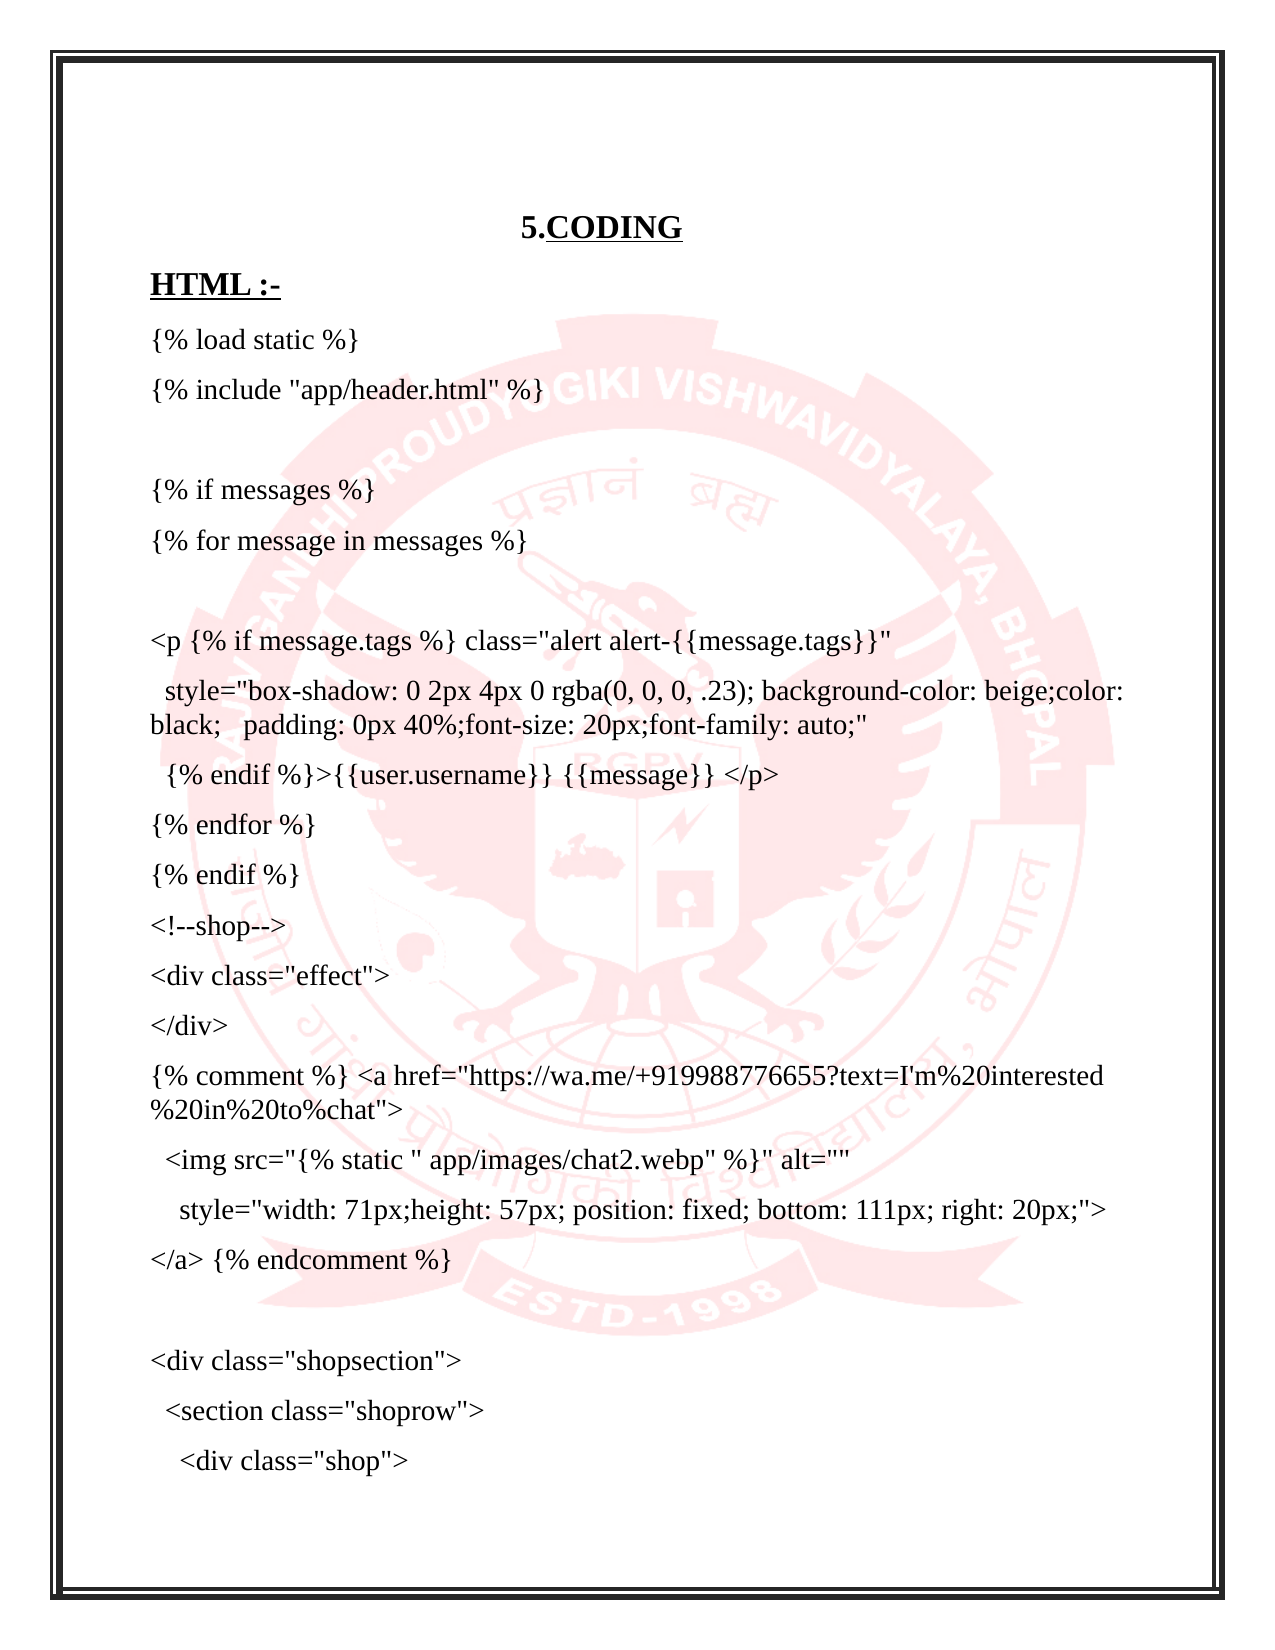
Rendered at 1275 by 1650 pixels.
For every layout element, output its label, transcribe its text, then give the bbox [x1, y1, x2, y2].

text <img src="{% static " app/images/chat2.webp" %}" alt="" [150, 1142, 1125, 1176]
text {% load static %} [150, 322, 1125, 355]
text {% endfor %} [150, 807, 1125, 841]
text 5.CODING [212, 207, 1125, 246]
text {% include "app/header.html" %} [150, 372, 1125, 406]
text <div class="shopsection"> [150, 1343, 1125, 1376]
text HTML :- [150, 264, 1125, 303]
text <section class="shoprow"> [150, 1393, 1125, 1427]
text {% comment %} <a href="https://wa.me/+919988776655?text=I'm%20interested%20in%20to%chat"> [150, 1058, 1125, 1125]
text {% endif %}>{{user.username}} {{message}} </p> [150, 757, 1125, 791]
text <p {% if message.tags %} class="alert alert-{{message.tags}}" [150, 623, 1125, 657]
text <!--shop--> [150, 908, 1125, 941]
text {% endif %} [150, 857, 1125, 891]
text {% if messages %} [150, 472, 1125, 506]
text {% for message in messages %} [150, 523, 1125, 556]
text </a> {% endcomment %} [150, 1242, 1125, 1276]
text </div> [150, 1008, 1125, 1042]
text <div class="shop"> [150, 1443, 1125, 1477]
text style="box-shadow: 0 2px 4px 0 rgba(0, 0, 0, .23); background-color: beige;color: black; padding: 0px 40%;font-size: 20px;font-family: auto;" [150, 673, 1125, 740]
text style="width: 71px;height: 57px; position: fixed; bottom: 111px; right: 20px;"> [150, 1192, 1125, 1226]
text <div class="effect"> [150, 958, 1125, 991]
